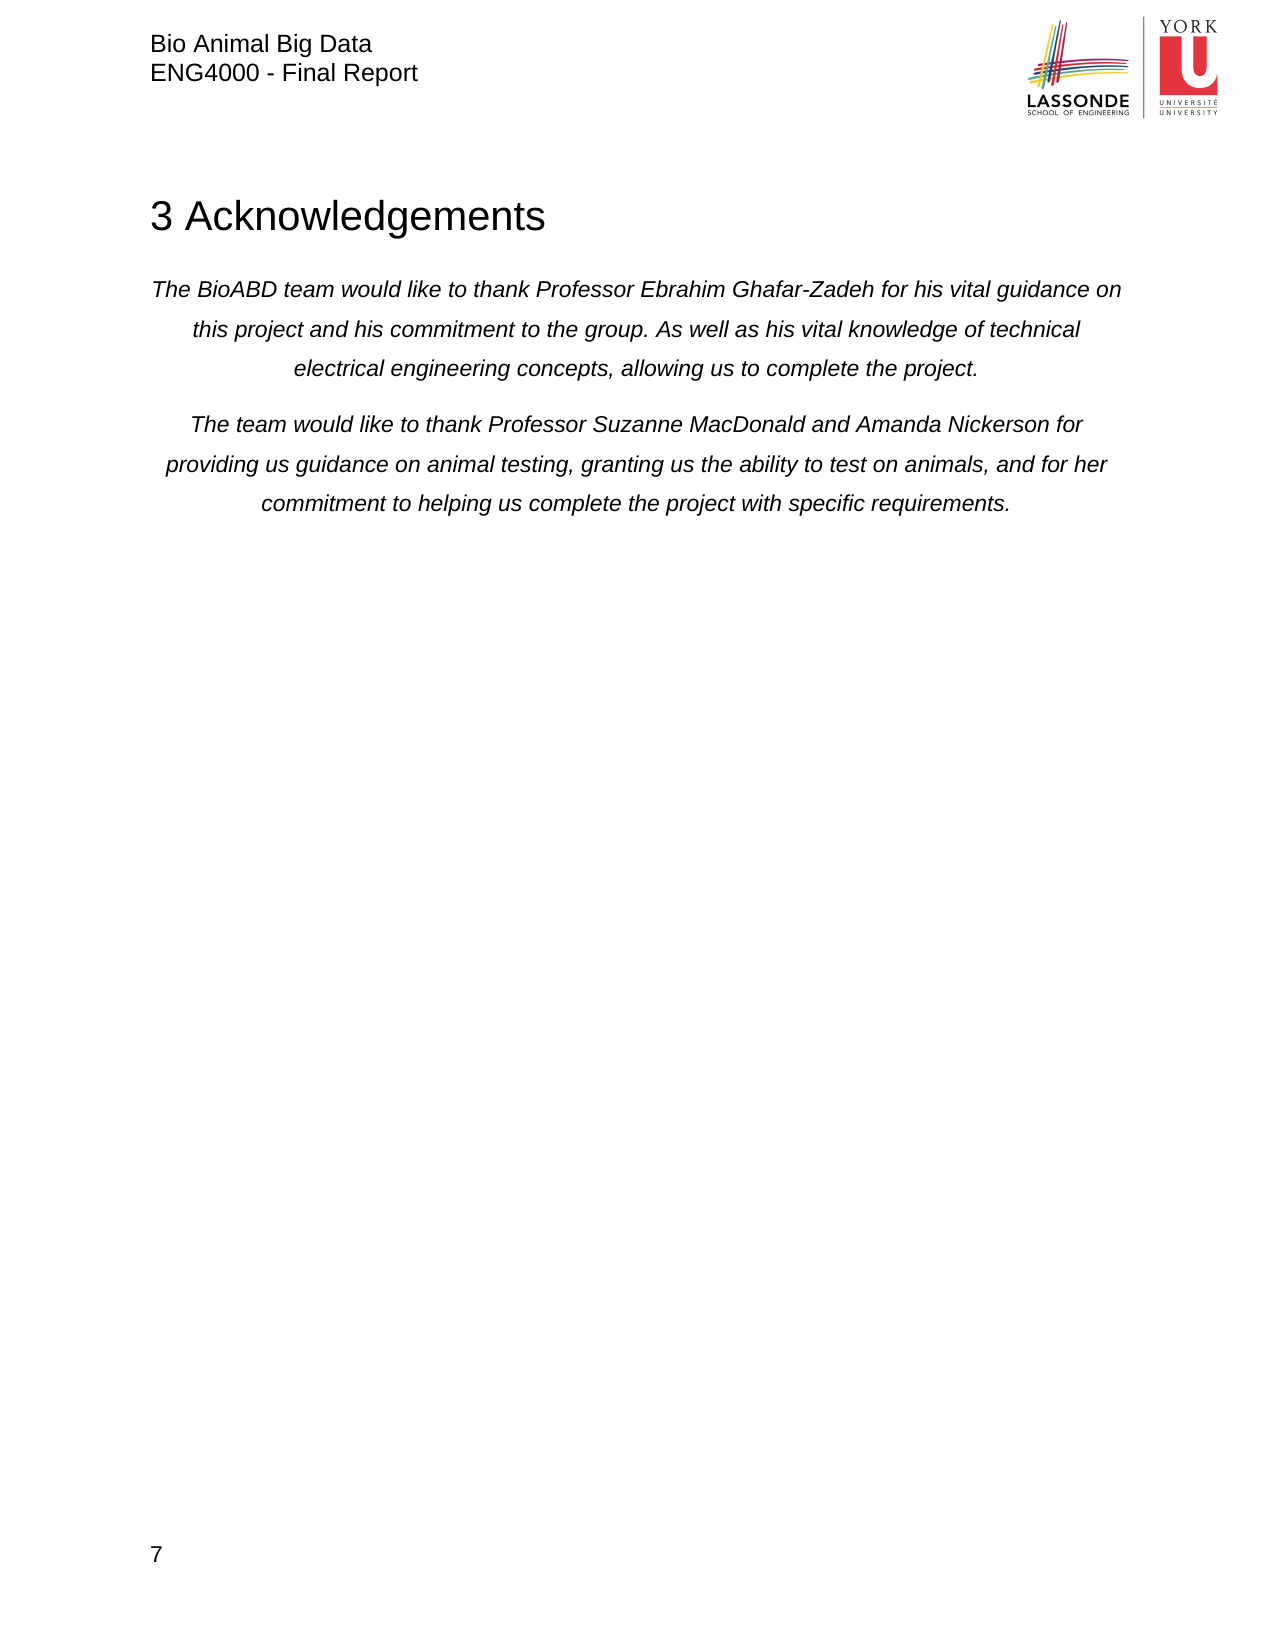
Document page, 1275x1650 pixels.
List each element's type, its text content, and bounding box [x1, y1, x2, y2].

text The team would like to thank Professor Suzanne MacDonald and Amanda Nickerson for providing us guidance on animal testing, granting us the ability to test on animals, and for her commitment to helping us complete the project with specific requirements. [150, 411, 1125, 516]
picture [1025, 12, 1228, 122]
subtitle 3 Acknowledgements [150, 192, 1125, 239]
text The BioABD team would like to thank Professor Ebrahim Ghafar-Zadeh for his vital guidance on this project and his commitment to the group. As well as his vital knowledge of technical electrical engineering concepts, allowing us to complete the project. [150, 276, 1125, 381]
